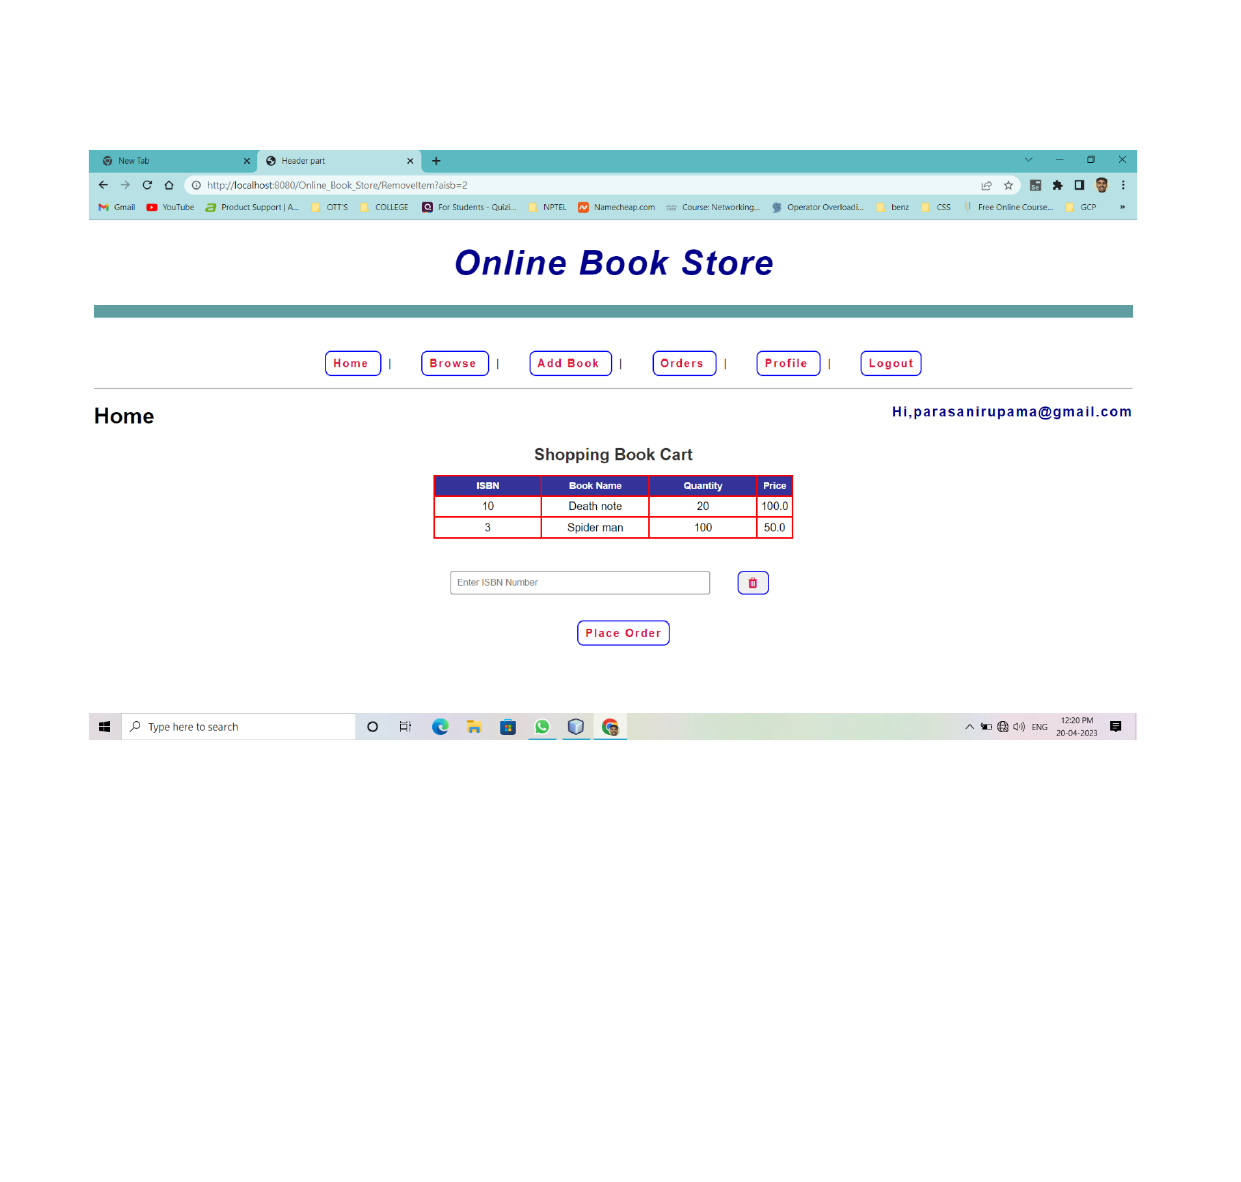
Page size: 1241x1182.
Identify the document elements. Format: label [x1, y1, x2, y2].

picture [88, 150, 1138, 740]
